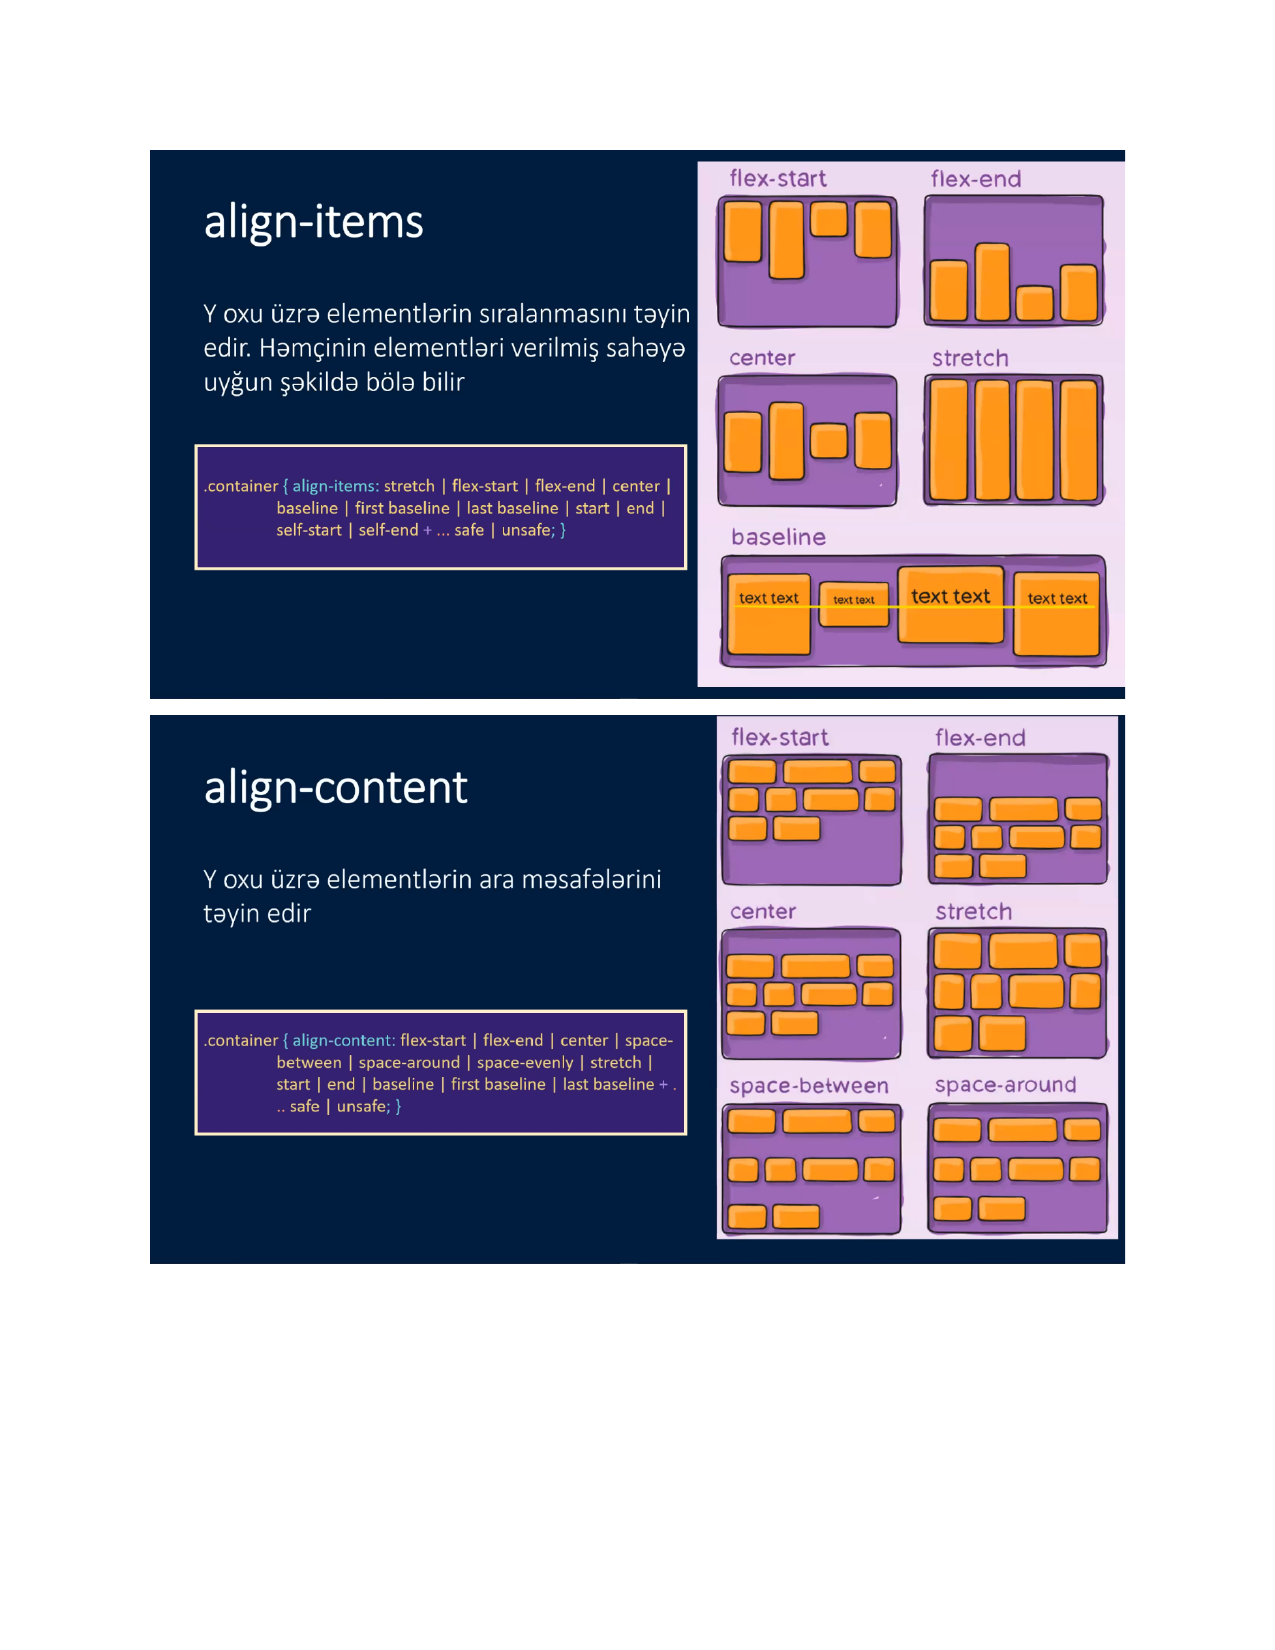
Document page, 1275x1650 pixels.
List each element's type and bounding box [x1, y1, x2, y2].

picture [150, 150, 1125, 699]
picture [150, 715, 1125, 1264]
